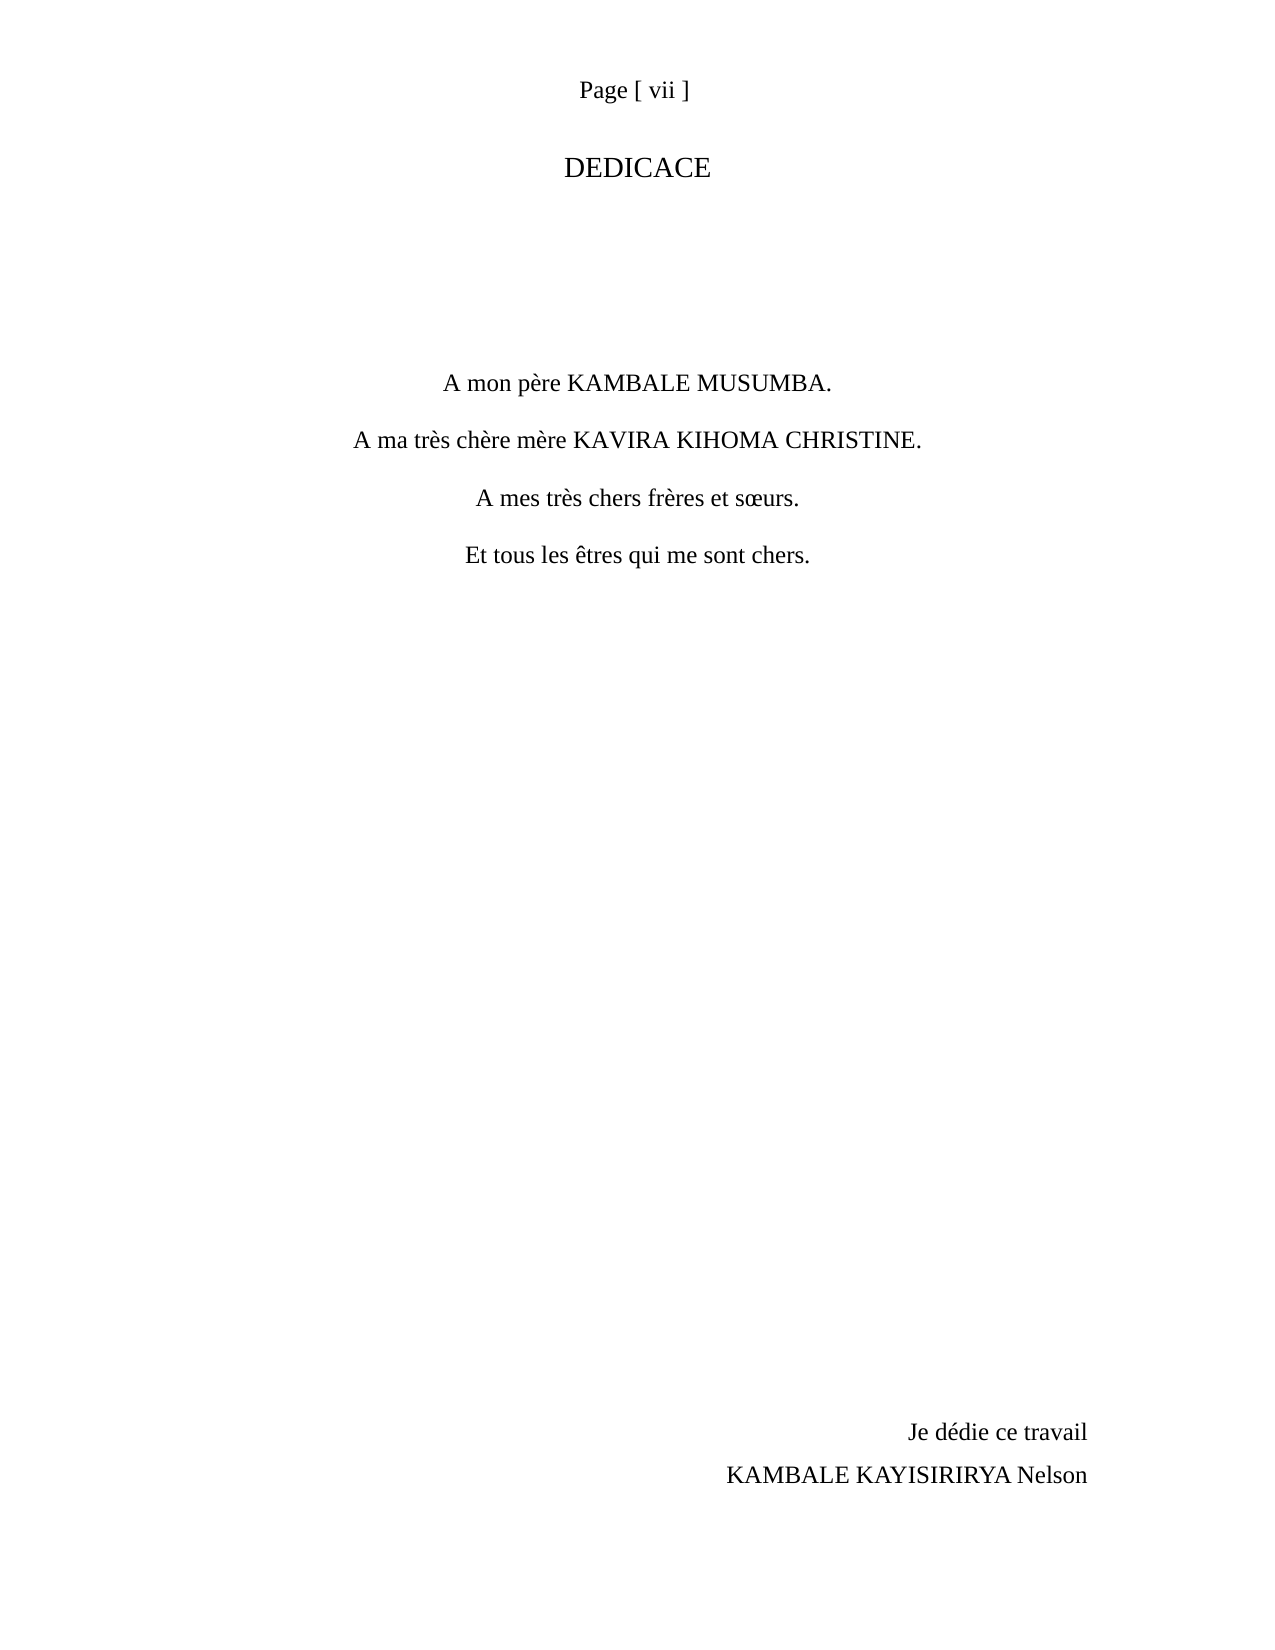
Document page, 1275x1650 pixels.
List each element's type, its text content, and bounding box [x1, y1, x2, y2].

text A mes très chers frères et sœurs. [187, 483, 1087, 512]
text KAMBALE KAYISIRIRYA Nelson [187, 1461, 1087, 1489]
text A ma très chère mère KAVIRA KIHOMA CHRISTINE. [187, 426, 1087, 454]
subtitle DEDICACE [187, 150, 1087, 183]
text A mon père KAMBALE MUSUMBA. [187, 368, 1087, 397]
text Je dédie ce travail [187, 1417, 1087, 1446]
text Et tous les êtres qui me sont chers. [187, 541, 1087, 569]
